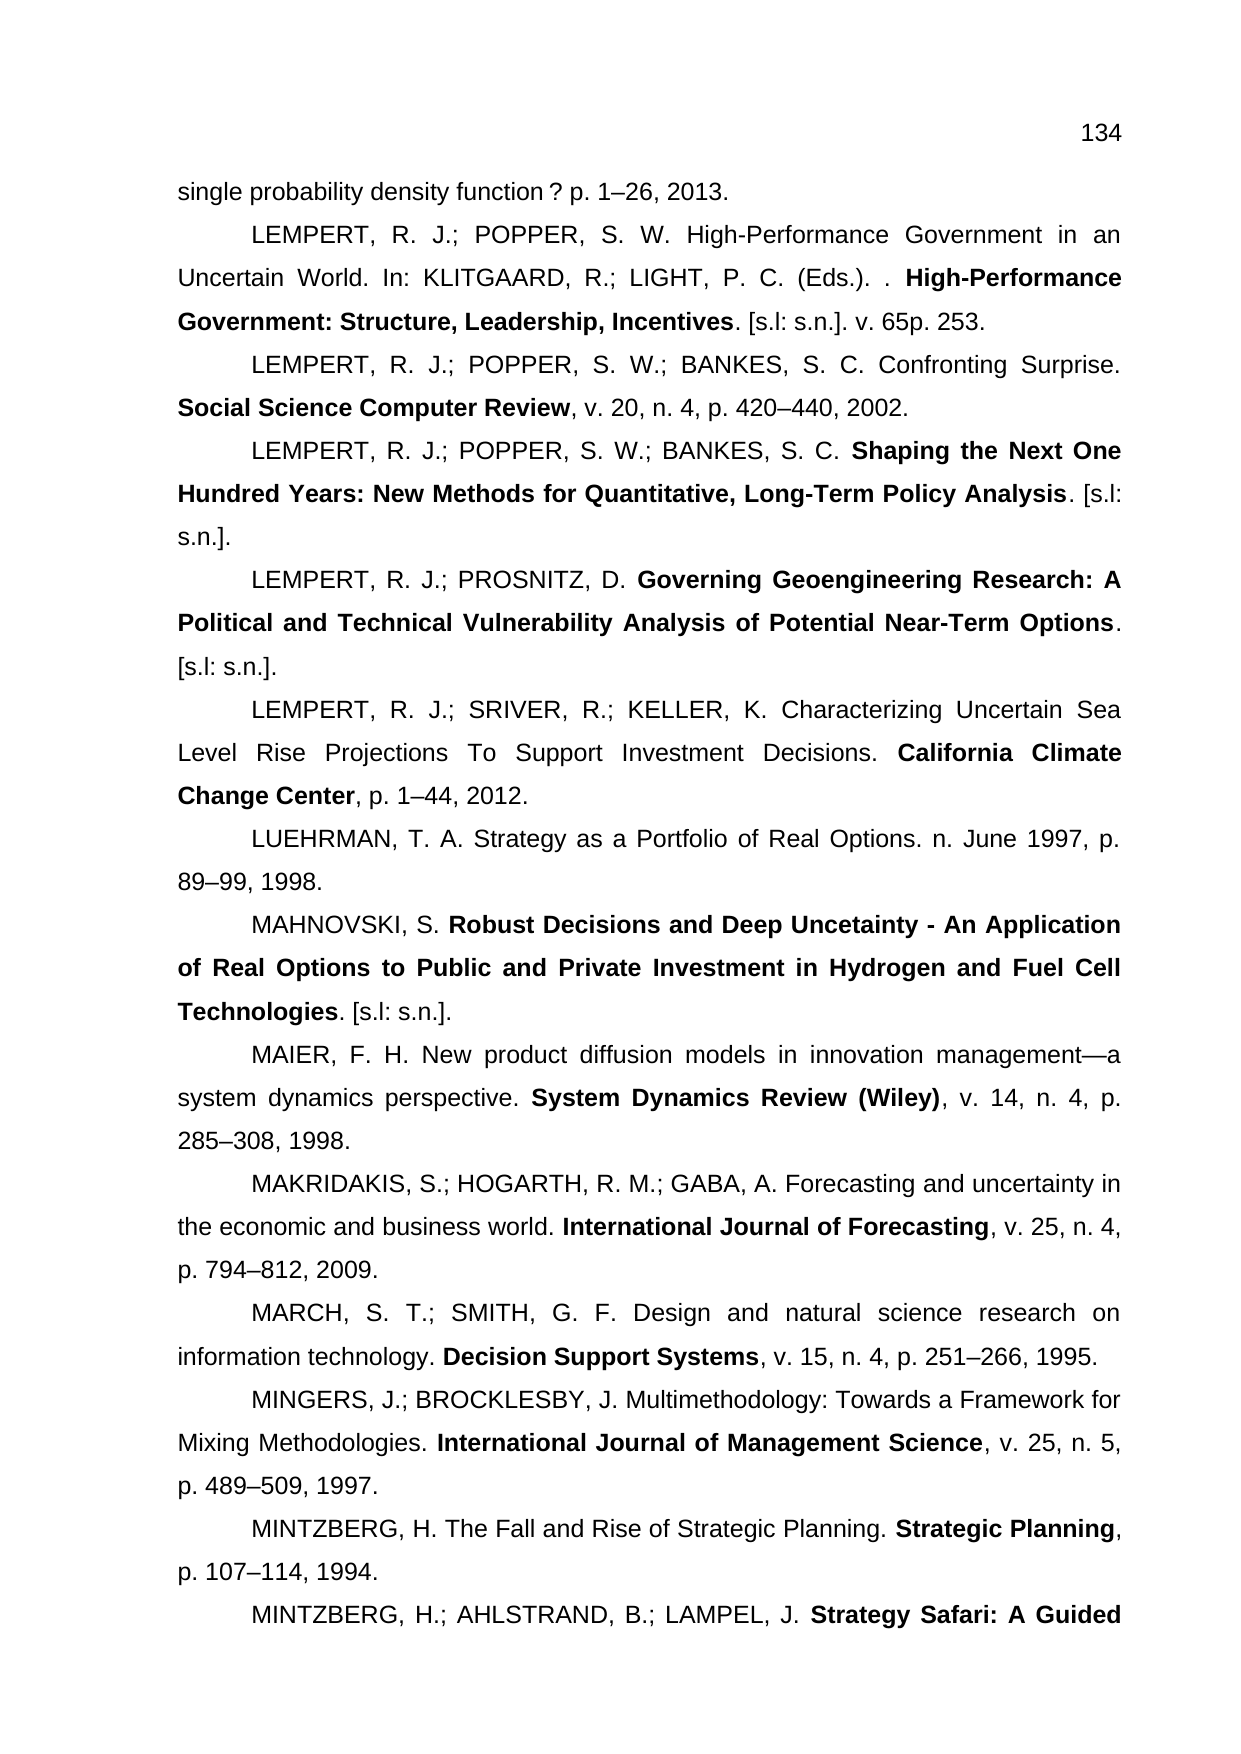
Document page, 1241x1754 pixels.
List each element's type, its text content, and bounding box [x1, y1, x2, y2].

text MAIER, F. H. New product diffusion models in innovation management—a system dynamics perspective. System Dynamics Review (Wiley), v. 14, n. 4, p. 285–308, 1998. [177, 1040, 1122, 1155]
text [177, 177, 1122, 206]
text MINTZBERG, H. The Fall and Rise of Strategic Planning. Strategic Planning, p. 107–114, 1994. [177, 1514, 1122, 1586]
text LEMPERT, R. J.; POPPER, S. W.; BANKES, S. C. Shaping the Next One Hundred Years: New Methods for Quantitative, Long-Term Policy Analysis. [s.l: s.n.]. [177, 436, 1122, 551]
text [177, 1600, 1122, 1629]
text MARCH, S. T.; SMITH, G. F. Design and natural science research on information technology. Decision Support Systems, v. 15, n. 4, p. 251–266, 1995. [177, 1298, 1122, 1370]
text MINGERS, J.; BROCKLESBY, J. Multimethodology: Towards a Framework for Mixing Methodologies. International Journal of Management Science, v. 25, n. 5, p. 489–509, 1997. [177, 1385, 1122, 1500]
text LUEHRMAN, T. A. Strategy as a Portfolio of Real Options. n. June 1997, p. 89–99, 1998. [177, 824, 1122, 896]
text MAKRIDAKIS, S.; HOGARTH, R. M.; GABA, A. Forecasting and uncertainty in the economic and business world. International Journal of Forecasting, v. 25, n. 4, p. 794–812, 2009. [177, 1169, 1122, 1284]
text MAHNOVSKI, S. Robust Decisions and Deep Uncetainty - An Application of Real Options to Public and Private Investment in Hydrogen and Fuel Cell Technologies. [s.l: s.n.]. [177, 910, 1122, 1025]
text LEMPERT, R. J.; SRIVER, R.; KELLER, K. Characterizing Uncertain Sea Level Rise Projections To Support Investment Decisions. California Climate Change Center, p. 1–44, 2012. [177, 695, 1122, 810]
text LEMPERT, R. J.; POPPER, S. W.; BANKES, S. C. Confronting Surprise. Social Science Computer Review, v. 20, n. 4, p. 420–440, 2002. [177, 350, 1122, 422]
text LEMPERT, R. J.; PROSNITZ, D. Governing Geoengineering Research: A Political and Technical Vulnerability Analysis of Potential Near-Term Options. [s.l: s.n.]. [177, 565, 1122, 680]
text LEMPERT, R. J.; POPPER, S. W. High-Performance Government in an Uncertain World. In: KLITGAARD, R.; LIGHT, P. C. (Eds.). . High-Performance Government: Structure, Leadership, Incentives. [s.l: s.n.]. v. 65p. 253. [177, 220, 1122, 335]
